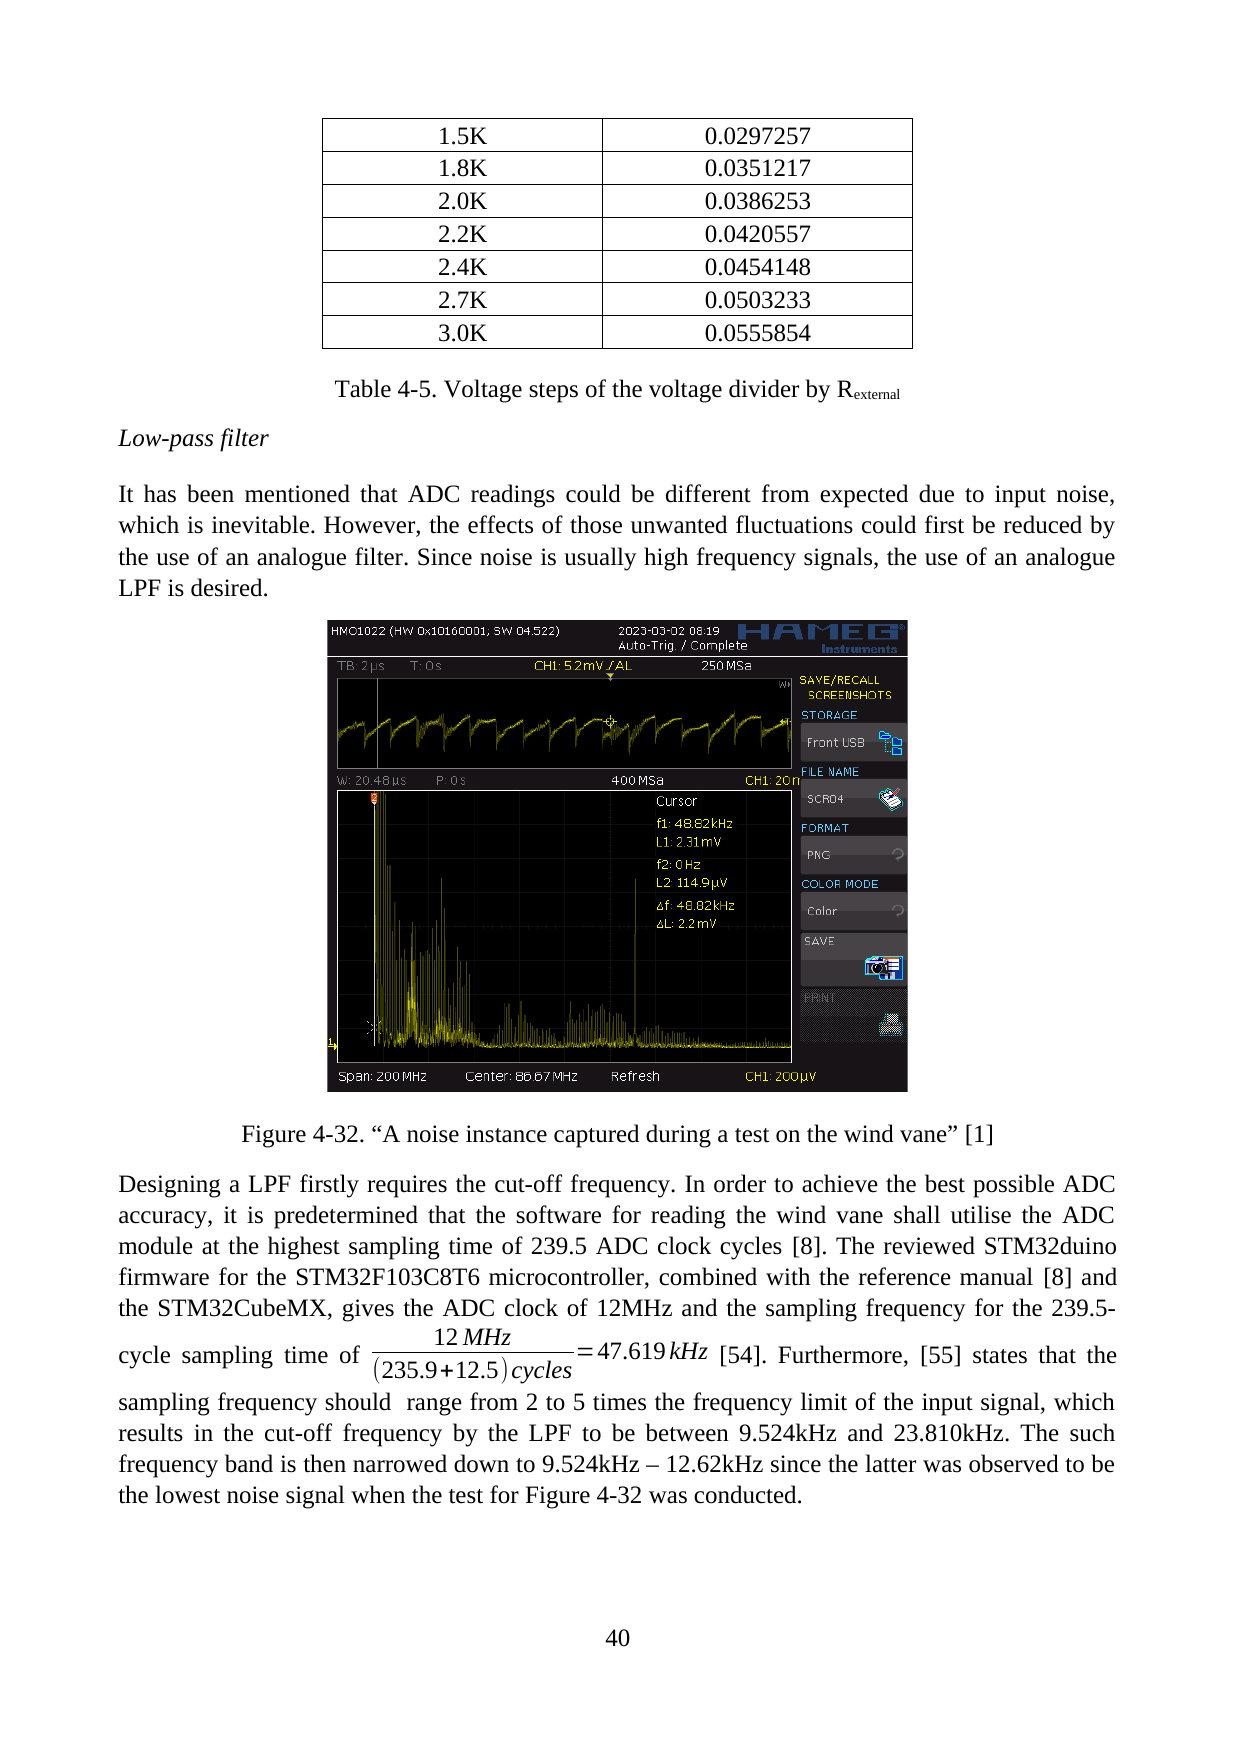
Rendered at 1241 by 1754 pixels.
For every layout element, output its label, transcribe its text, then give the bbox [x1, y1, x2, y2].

subtitle Low-pass filter [118, 423, 1117, 452]
table_cell 0.0386253 [603, 185, 912, 217]
table_cell 0.0420557 [603, 218, 912, 249]
table_cell 0.0503233 [603, 283, 912, 315]
table_cell 1.5K [323, 119, 602, 151]
text It has been mentioned that ADC readings could be different from expected due to input noise, which is inevitable. However, the effects of those unwanted fluctuations could first be reduced by the use of an analogue filter. Since noise is usually high frequency signals, the use of an analogue LPF is desired. [118, 479, 1117, 601]
table_cell 3.0K [323, 316, 602, 348]
table_cell 0.0555854 [603, 316, 912, 348]
picture [327, 620, 908, 1092]
table_cell 2.4K [323, 251, 602, 282]
table_cell 2.2K [323, 218, 602, 249]
table_cell 2.7K [323, 283, 602, 315]
table_cell 2.0K [323, 185, 602, 217]
table_cell 0.0351217 [603, 152, 912, 184]
table_cell 0.0454148 [603, 251, 912, 282]
table_cell 1.8K [323, 152, 602, 184]
table_cell 0.0297257 [603, 119, 912, 151]
